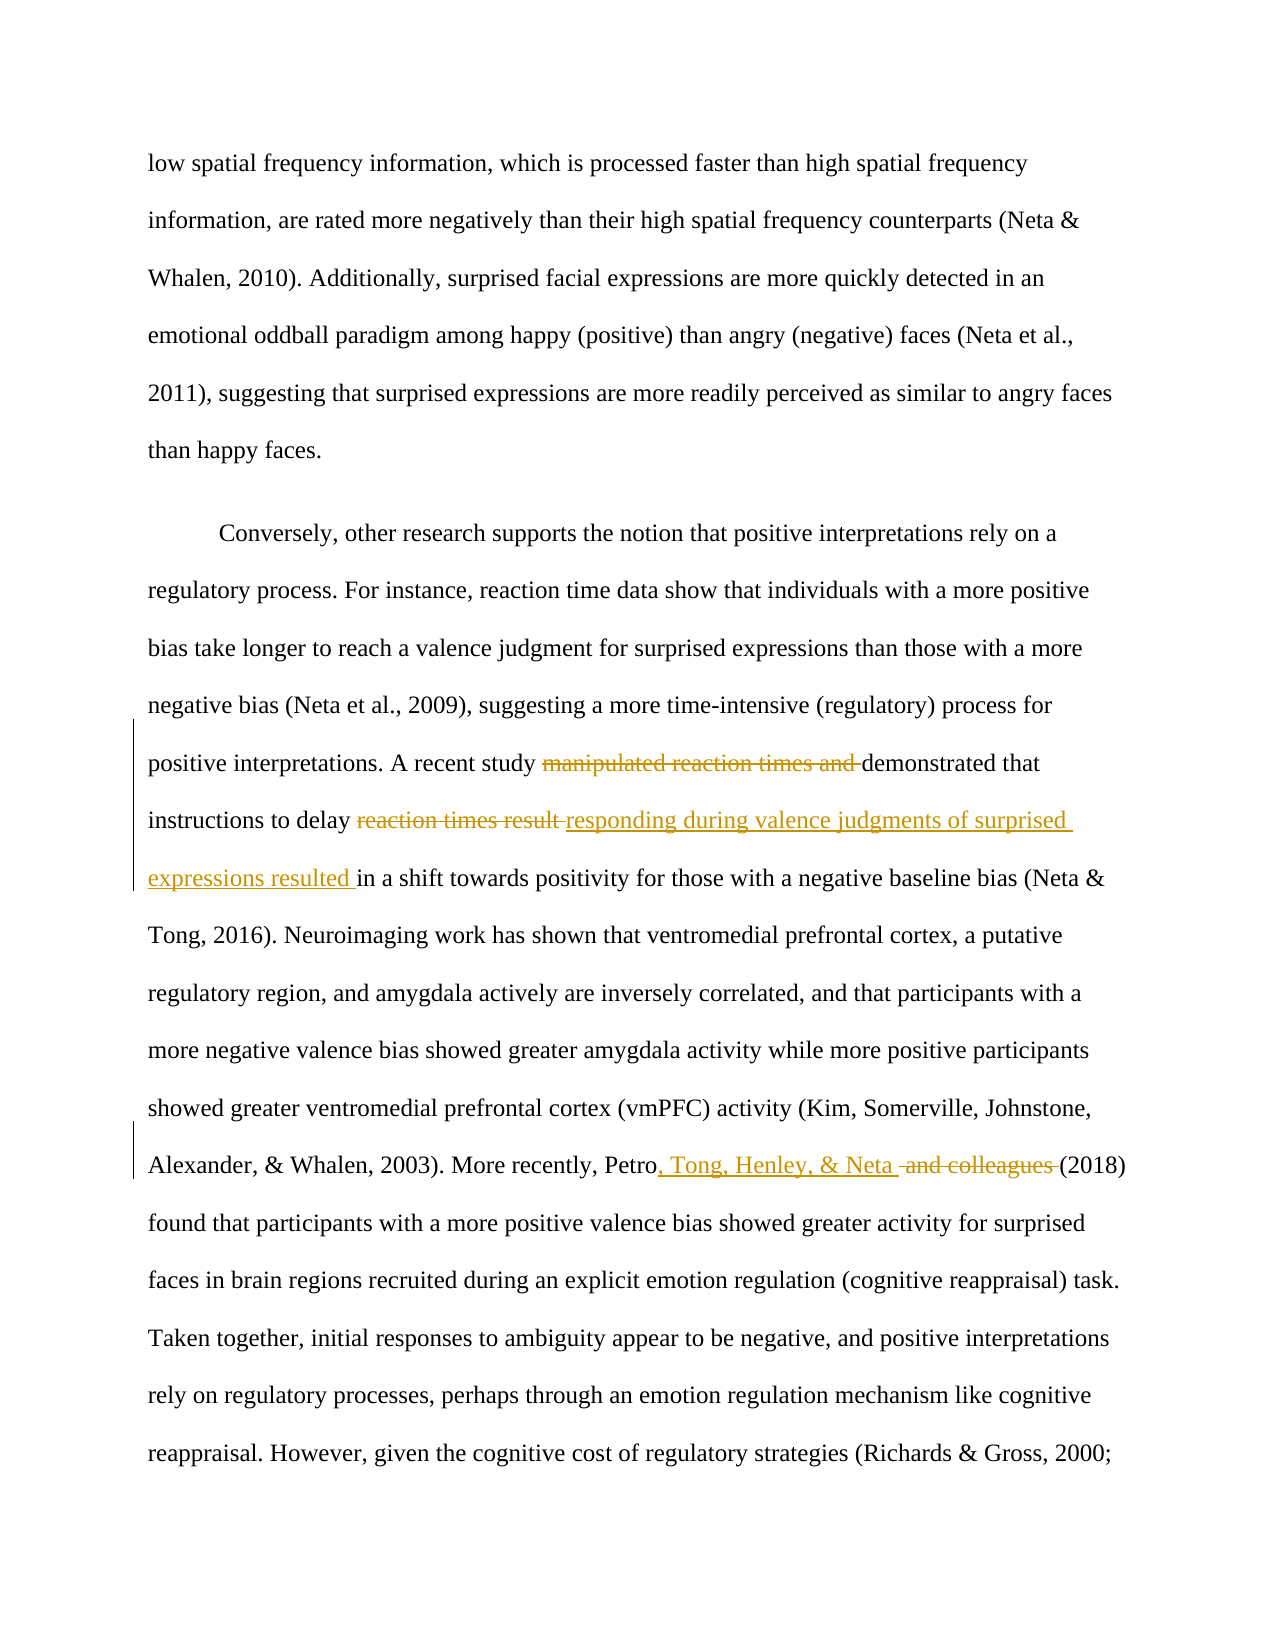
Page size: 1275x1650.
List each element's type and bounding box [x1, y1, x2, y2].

text [148, 518, 1127, 1466]
text [148, 148, 1127, 464]
